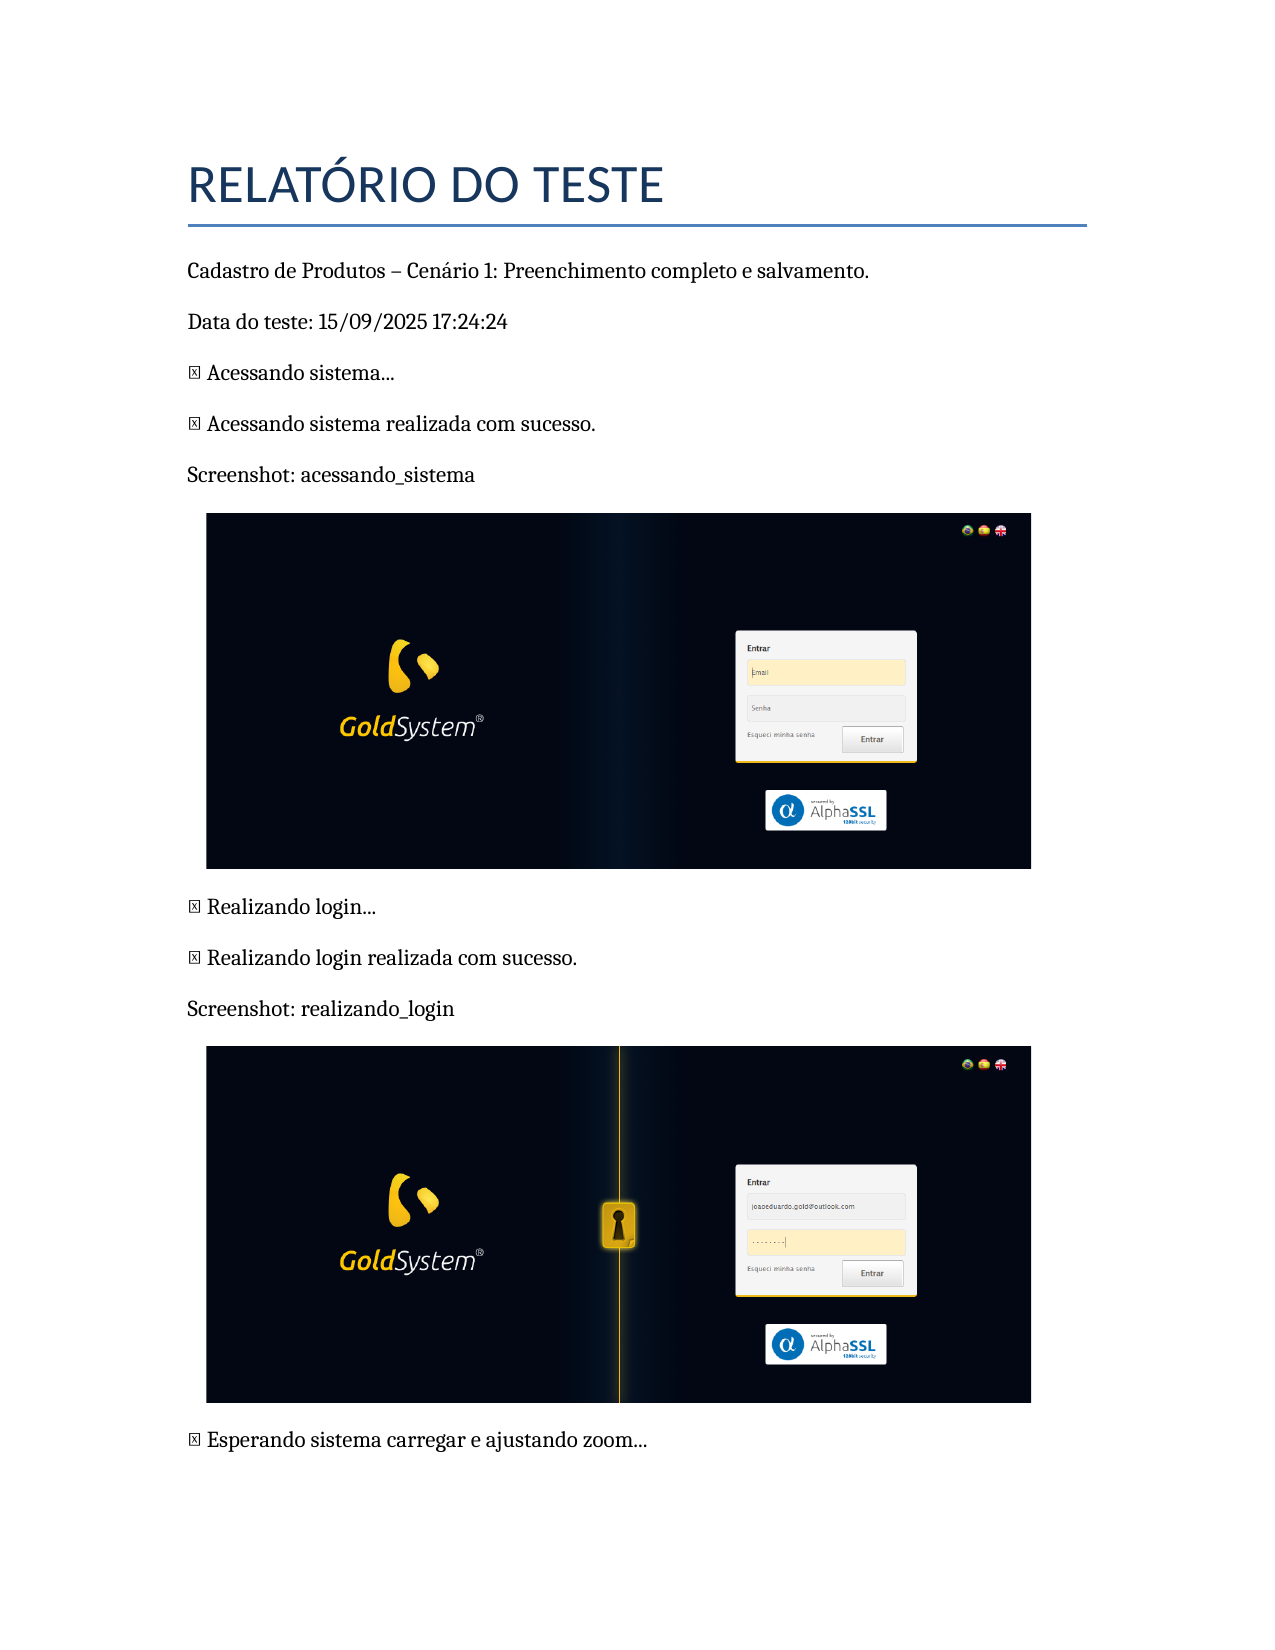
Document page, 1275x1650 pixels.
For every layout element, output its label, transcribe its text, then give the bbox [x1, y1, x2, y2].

picture [206, 1046, 1032, 1403]
text Cadastro de Produtos – Cenário 1: Preenchimento completo e salvamento. [187, 258, 1087, 284]
text Screenshot: realizando_login [187, 996, 1087, 1022]
text Data do teste: 15/09/2025 17:24:24 [187, 309, 1087, 335]
text 🔄 Acessando sistema... [187, 360, 1087, 386]
text 🔄 Realizando login... [187, 893, 1087, 920]
picture [206, 513, 1032, 869]
title RELATÓRIO DO TESTE [187, 150, 1087, 227]
text ✅ Acessando sistema realizada com sucesso. [187, 411, 1087, 437]
text ✅ Realizando login realizada com sucesso. [187, 944, 1087, 971]
text Screenshot: acessando_sistema [187, 462, 1087, 488]
text 🔄 Esperando sistema carregar e ajustando zoom... [187, 1427, 1087, 1453]
